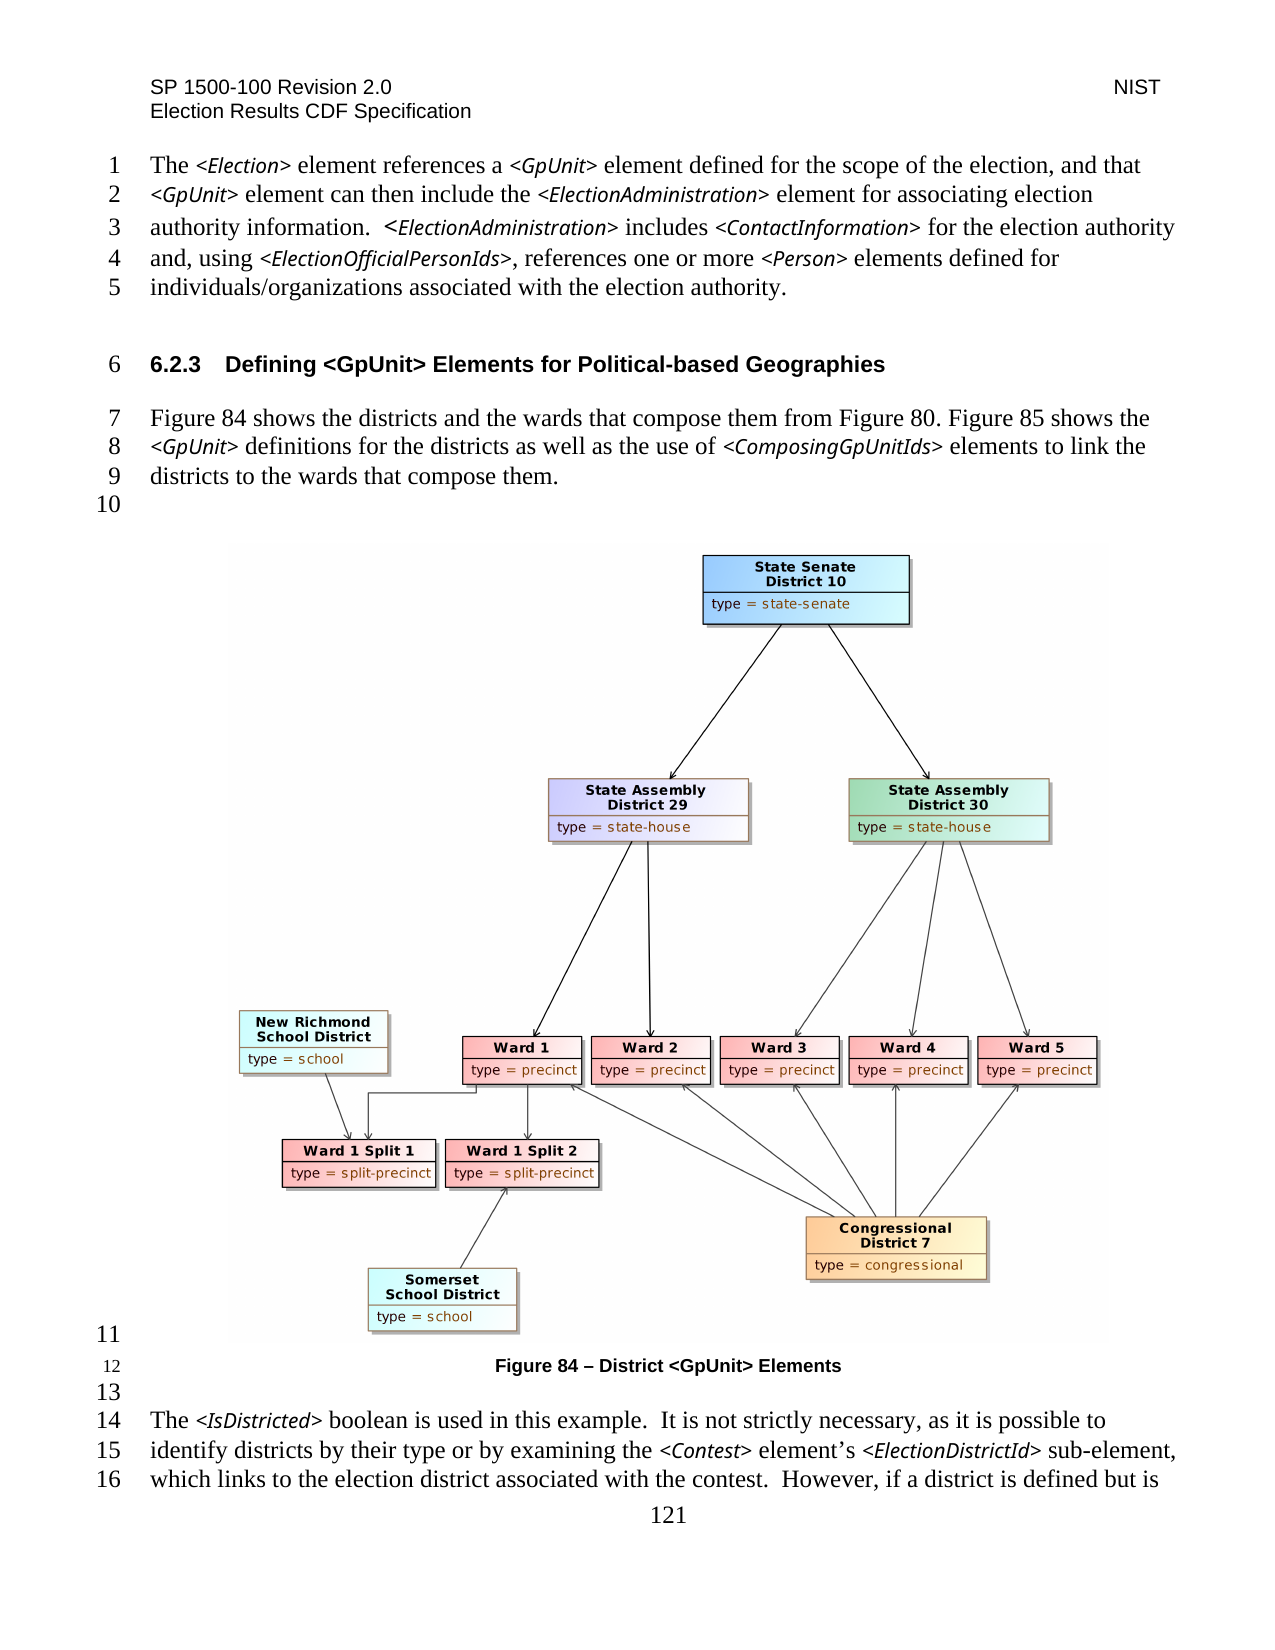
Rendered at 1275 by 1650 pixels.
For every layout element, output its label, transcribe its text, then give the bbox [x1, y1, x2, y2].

text Figure 84 shows the districts and the wards that compose them from Figure 80. Figure 85 shows the <GpUnit> definitions for the districts as well as the use of <ComposingGpUnitIds> elements to link the districts to the wards that compose them. [150, 403, 1186, 489]
picture [227, 543, 1109, 1343]
subtitle Defining <GpUnit> Elements for Political-based Geographies [150, 351, 1186, 378]
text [150, 1405, 1186, 1493]
text The <Election> element references a <GpUnit> element defined for the scope of the election, and that <GpUnit> element can then include the <ElectionAdministration> element for associating election authority information. <ElectionAdministration> includes <ContactInformation> for the election authority and, using <ElectionOfficialPersonIds>, references one or more <Person> elements defined for individuals/organizations associated with the election authority. [150, 150, 1186, 301]
text Figure 84 – District <GpUnit> Elements [150, 1355, 1186, 1377]
